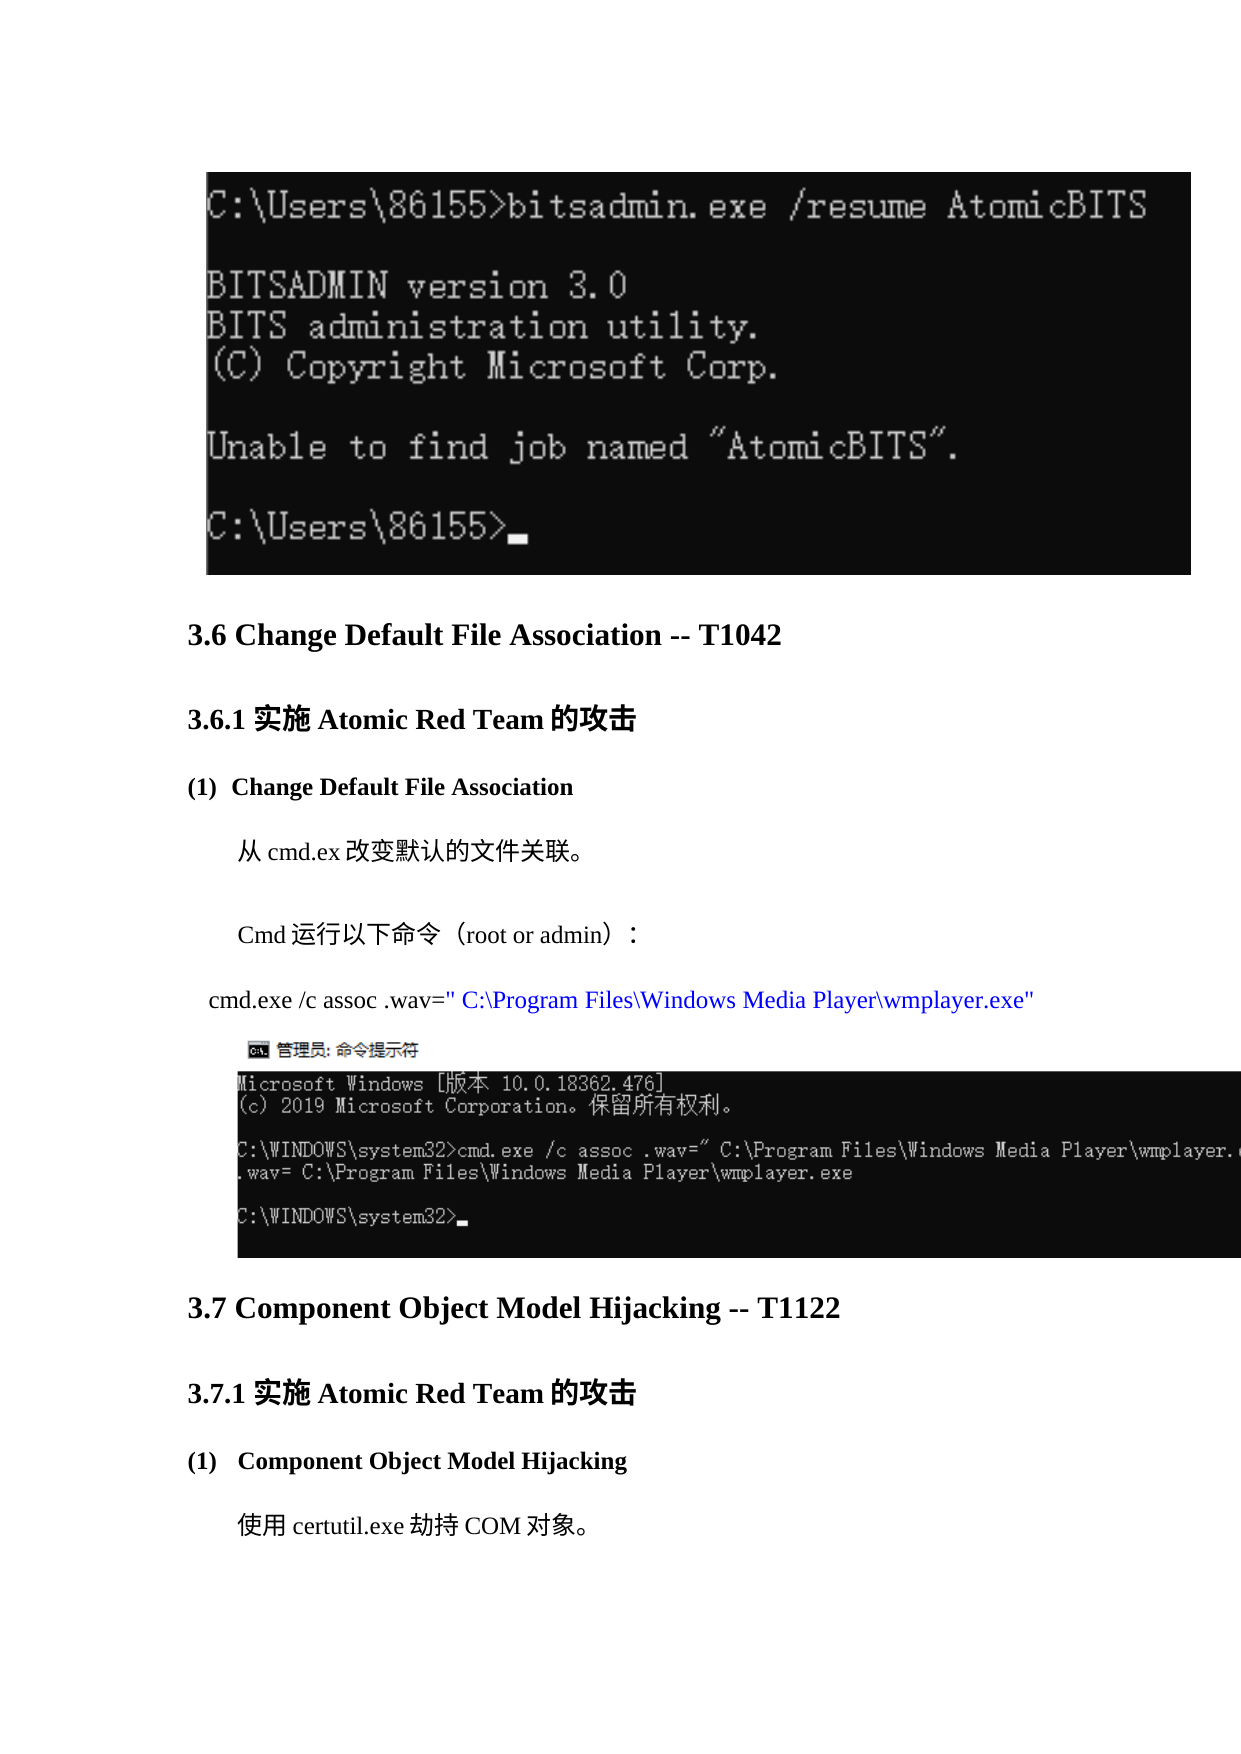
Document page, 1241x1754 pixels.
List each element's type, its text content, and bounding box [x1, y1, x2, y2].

picture [237, 1031, 1241, 1258]
text 使用certutil.exe劫持COM对象。 [187, 1491, 1053, 1556]
text Cmd运行以下命令（root or admin）： [187, 901, 1053, 966]
text 从cmd.ex改变默认的文件关联。 [187, 817, 1053, 882]
subtitle Component Object Model Hijacking -- T1122 [187, 1275, 1053, 1340]
picture [206, 172, 1191, 575]
subtitle Change Default File Association -- T1042 [187, 601, 1053, 666]
subtitle 实施Atomic Red Team的攻击 [187, 684, 1053, 749]
subtitle 实施Atomic Red Team的攻击 [187, 1358, 1053, 1423]
subtitle Change Default File Association [187, 771, 1053, 803]
text cmd.exe /c assoc .wav=" C:\Program Files\Windows Media Player\wmplayer.exe" [187, 984, 1053, 1016]
subtitle Component Object Model Hijacking [187, 1444, 1053, 1477]
